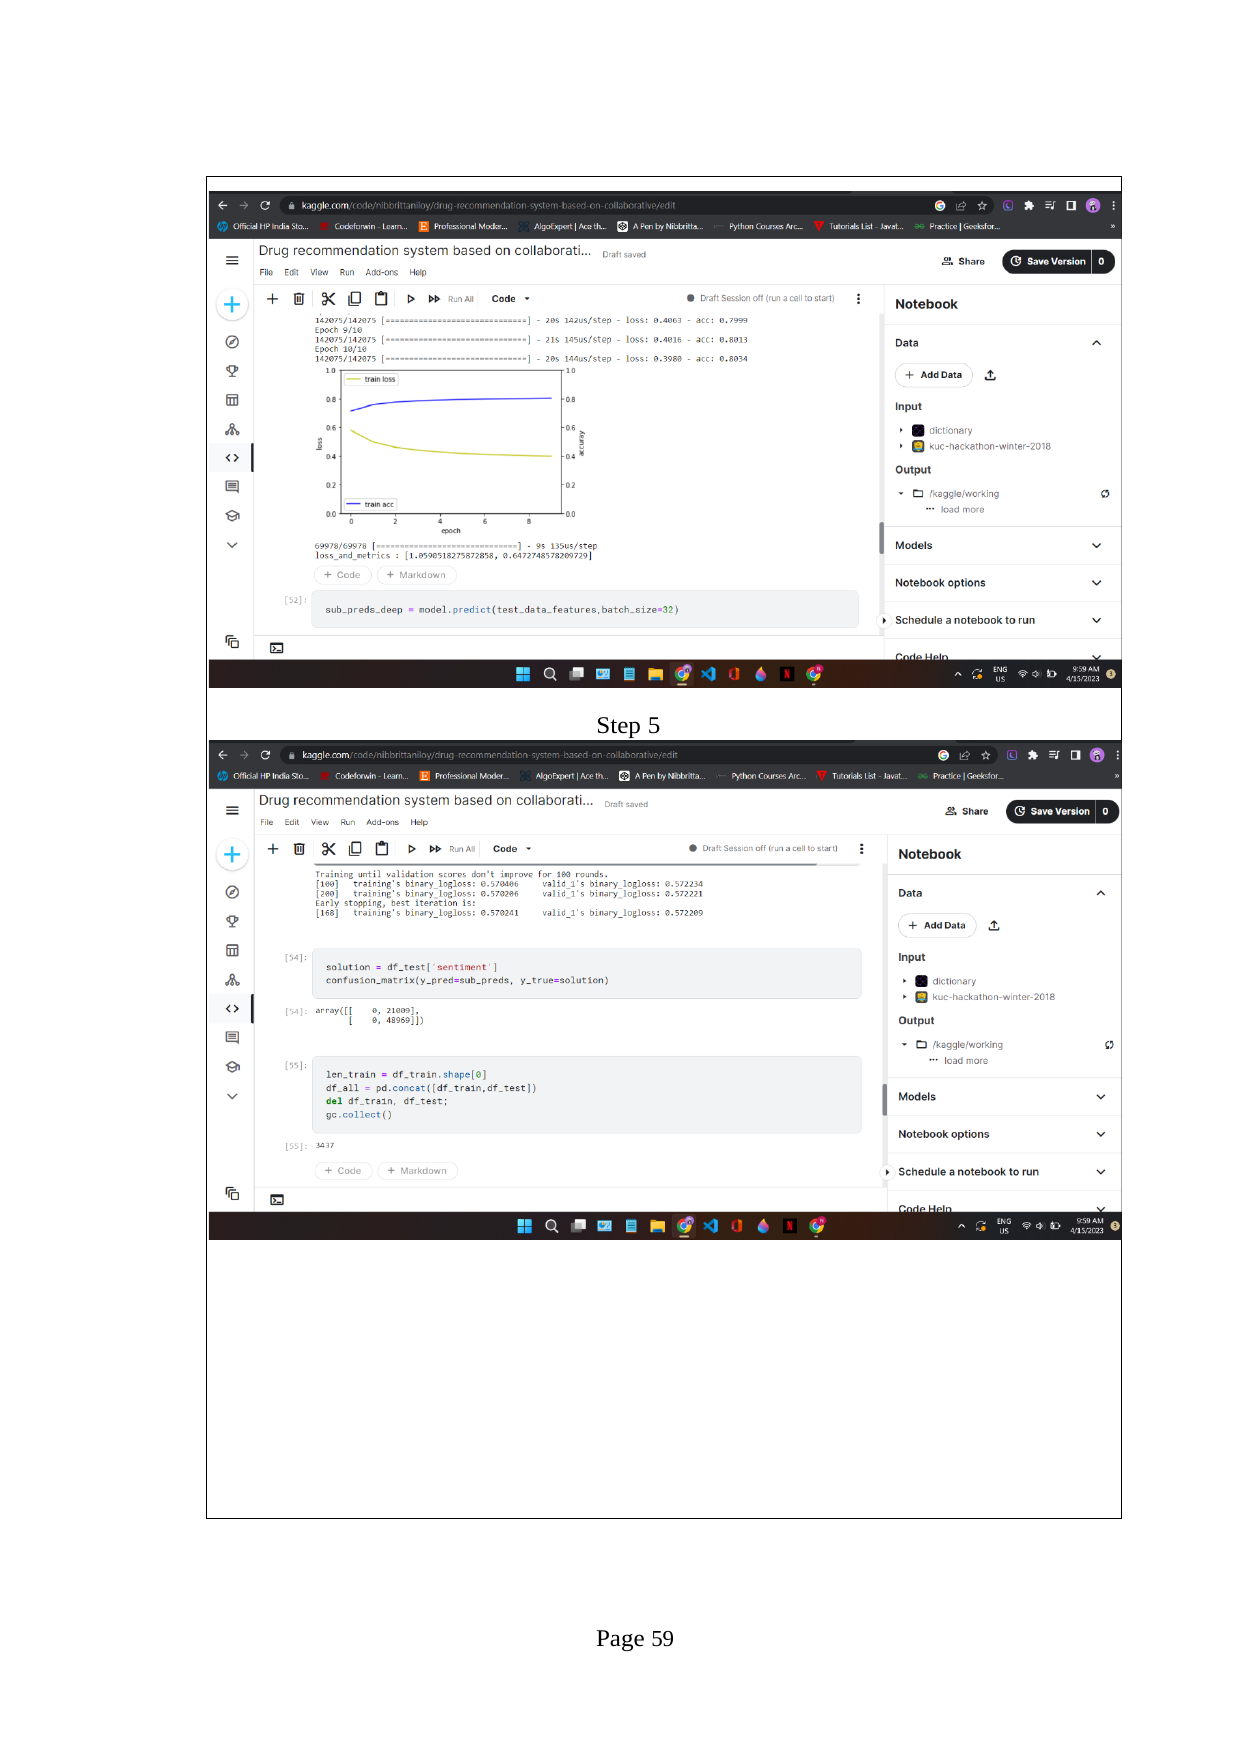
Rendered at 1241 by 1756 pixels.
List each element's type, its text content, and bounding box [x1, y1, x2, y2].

picture [208, 740, 1122, 1240]
table_header Step 5 [207, 177, 1121, 1517]
picture [208, 191, 1122, 688]
